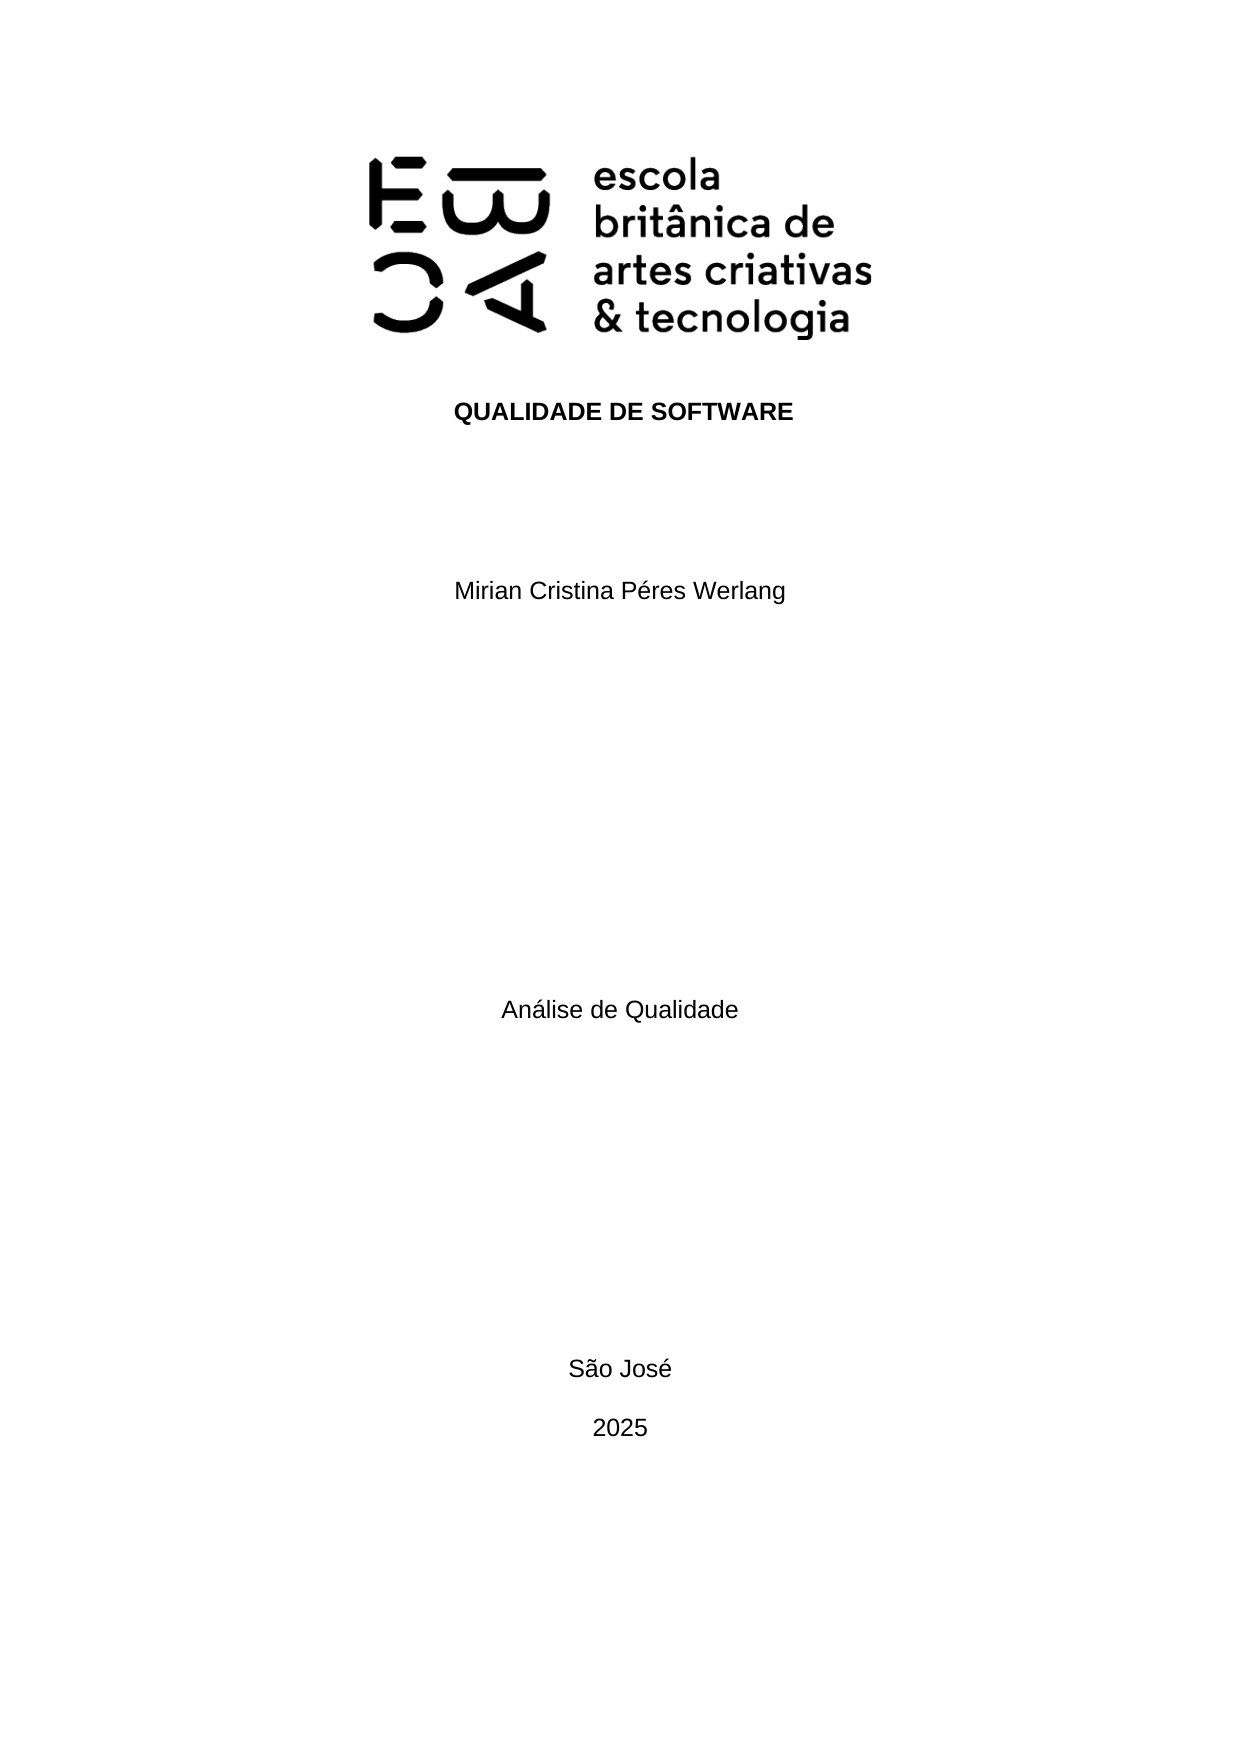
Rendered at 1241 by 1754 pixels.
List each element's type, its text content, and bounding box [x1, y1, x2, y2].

text Mirian Cristina Péres Werlang [177, 576, 1063, 605]
text QUALIDADE DE SOFTWARE [177, 397, 1063, 426]
picture [369, 147, 872, 340]
text São José [177, 1354, 1063, 1382]
text 2025 [177, 1413, 1063, 1442]
text Análise de Qualidade [177, 995, 1063, 1024]
